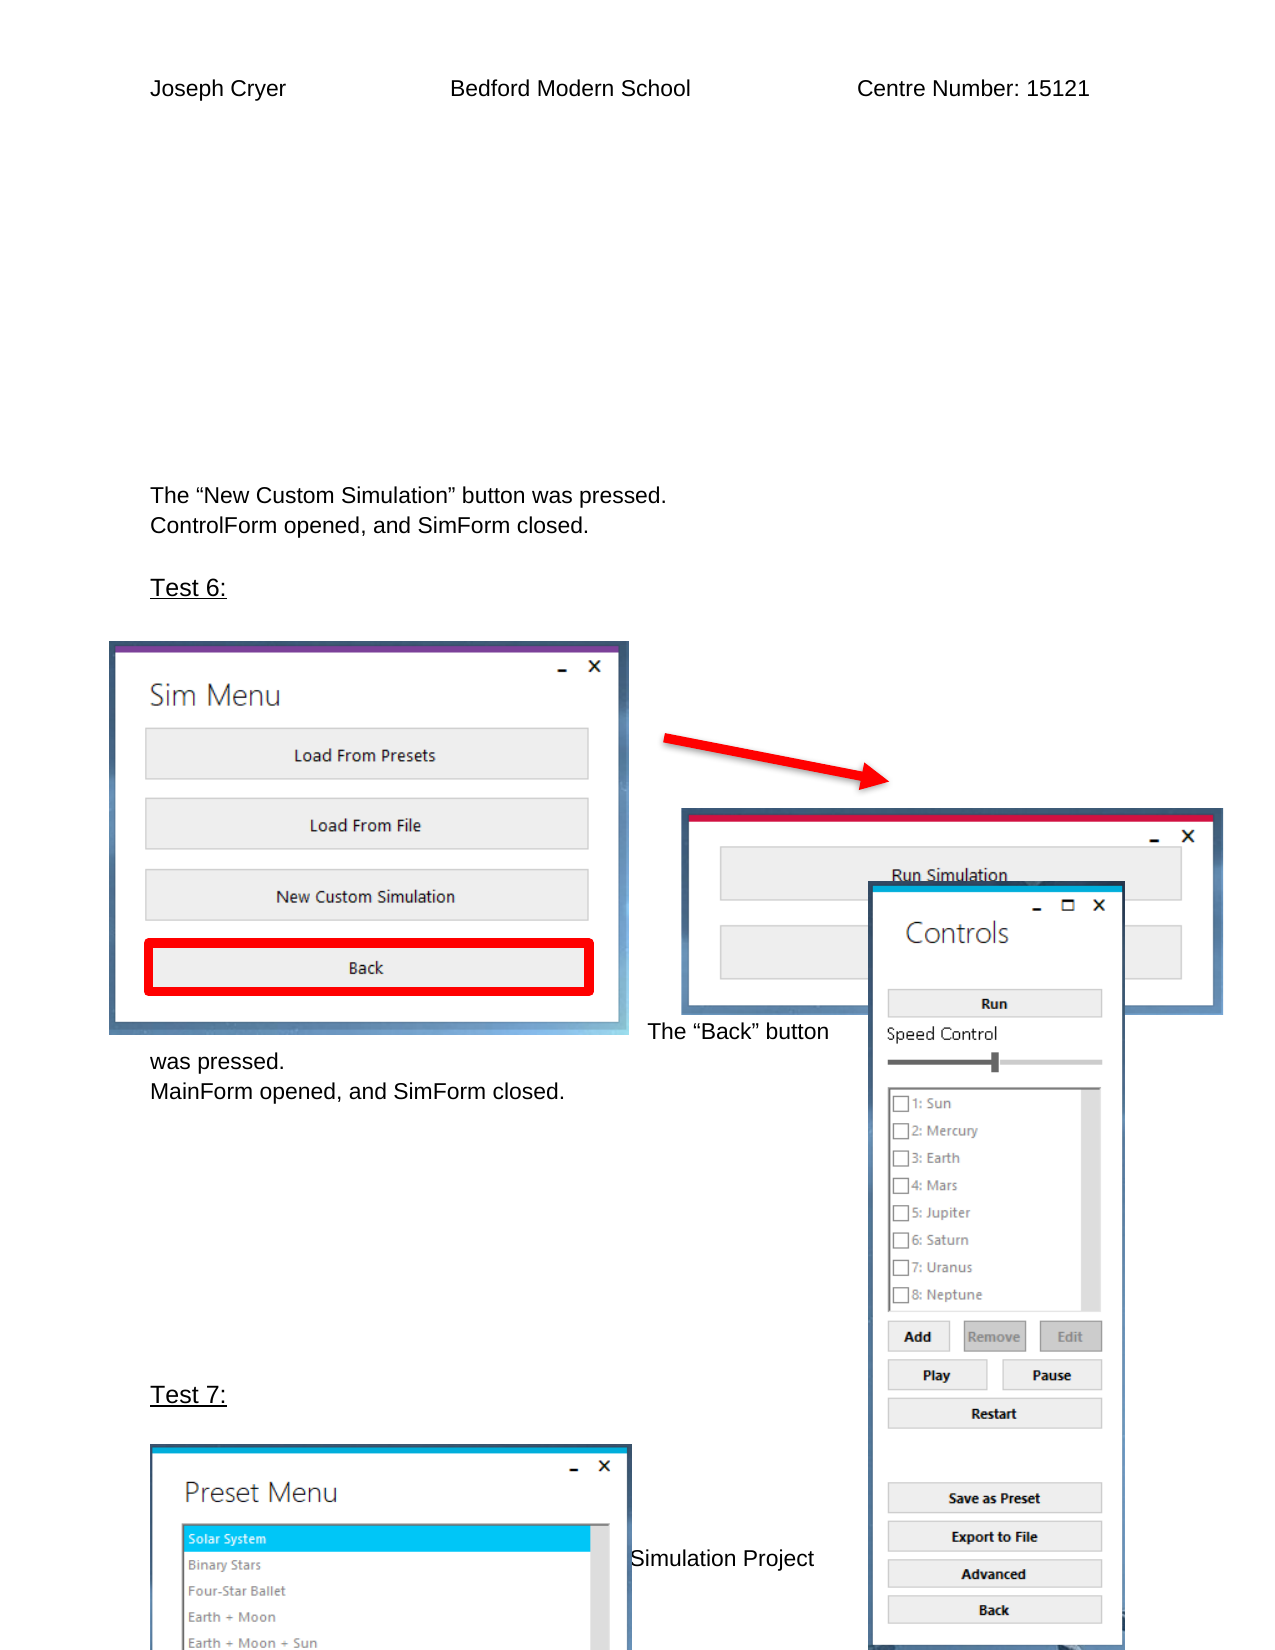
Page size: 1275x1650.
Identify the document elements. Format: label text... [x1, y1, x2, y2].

text The “Back” button was pressed. [150, 848, 868, 1074]
text Test 7: [150, 1380, 868, 1409]
picture [681, 808, 1224, 1650]
text The “New Custom Simulation” button was pressed. [150, 482, 1125, 509]
text ControlForm opened, and SimForm closed. [150, 512, 1125, 539]
picture [150, 1444, 632, 1650]
picture [109, 641, 629, 1035]
text MainForm opened, and SimForm closed. [150, 1078, 868, 1105]
text Test 6: [150, 573, 1125, 602]
